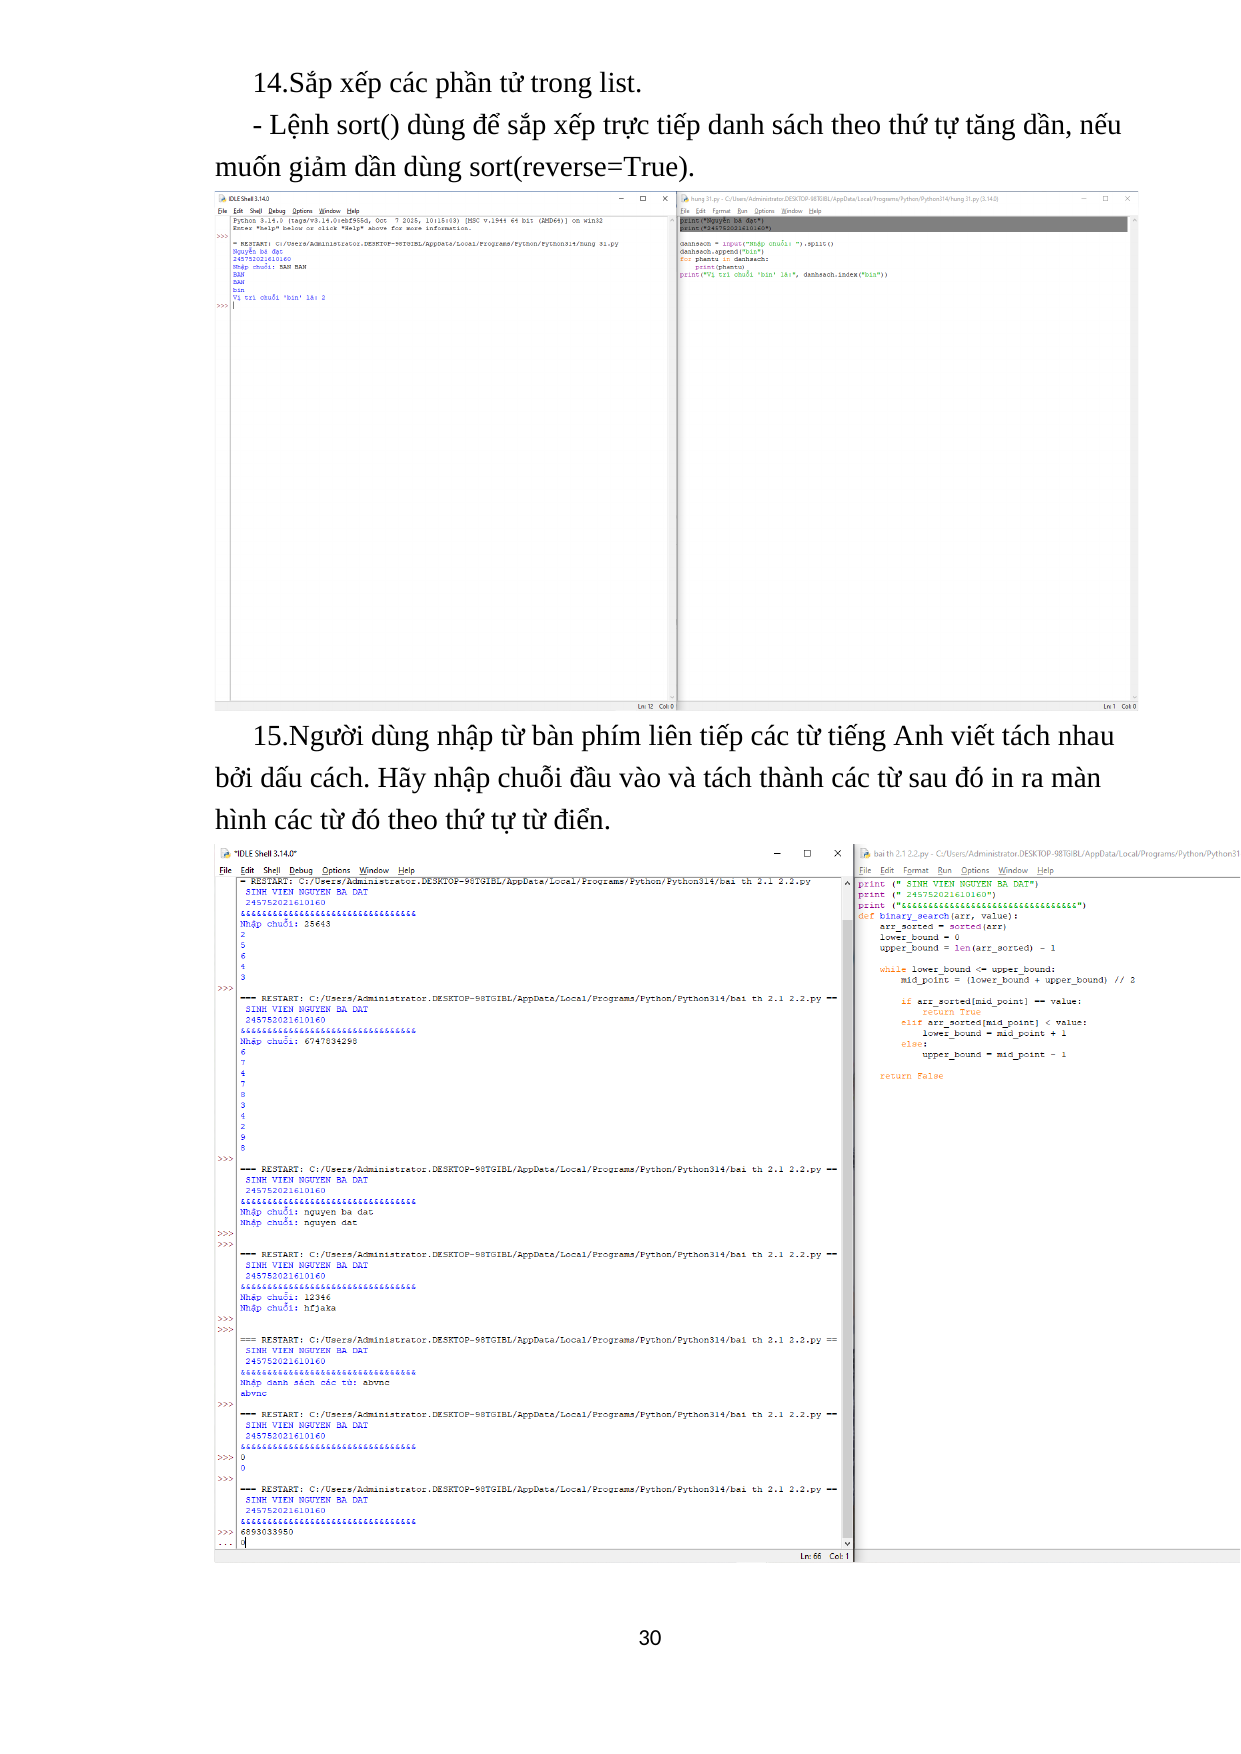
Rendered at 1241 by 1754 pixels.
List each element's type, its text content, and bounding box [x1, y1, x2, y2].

picture [214, 191, 1139, 711]
picture [214, 844, 1241, 1563]
text - Lệnh sort() dùng để sắp xếp trực tiếp danh sách theo thứ tự tăng dần, nếu muốn giảm dần dùng sort(reverse=True). [215, 107, 1122, 183]
text 14.Sắp xếp các phần tử trong list. [215, 66, 1122, 99]
text 15.Người dùng nhập từ bàn phím liên tiếp các từ tiếng Anh viết tách nhau bởi dấu cách. Hãy nhập chuỗi đầu vào và tách thành các từ sau đó in ra màn hình các từ đó theo thứ tự từ điển. [215, 718, 1122, 836]
